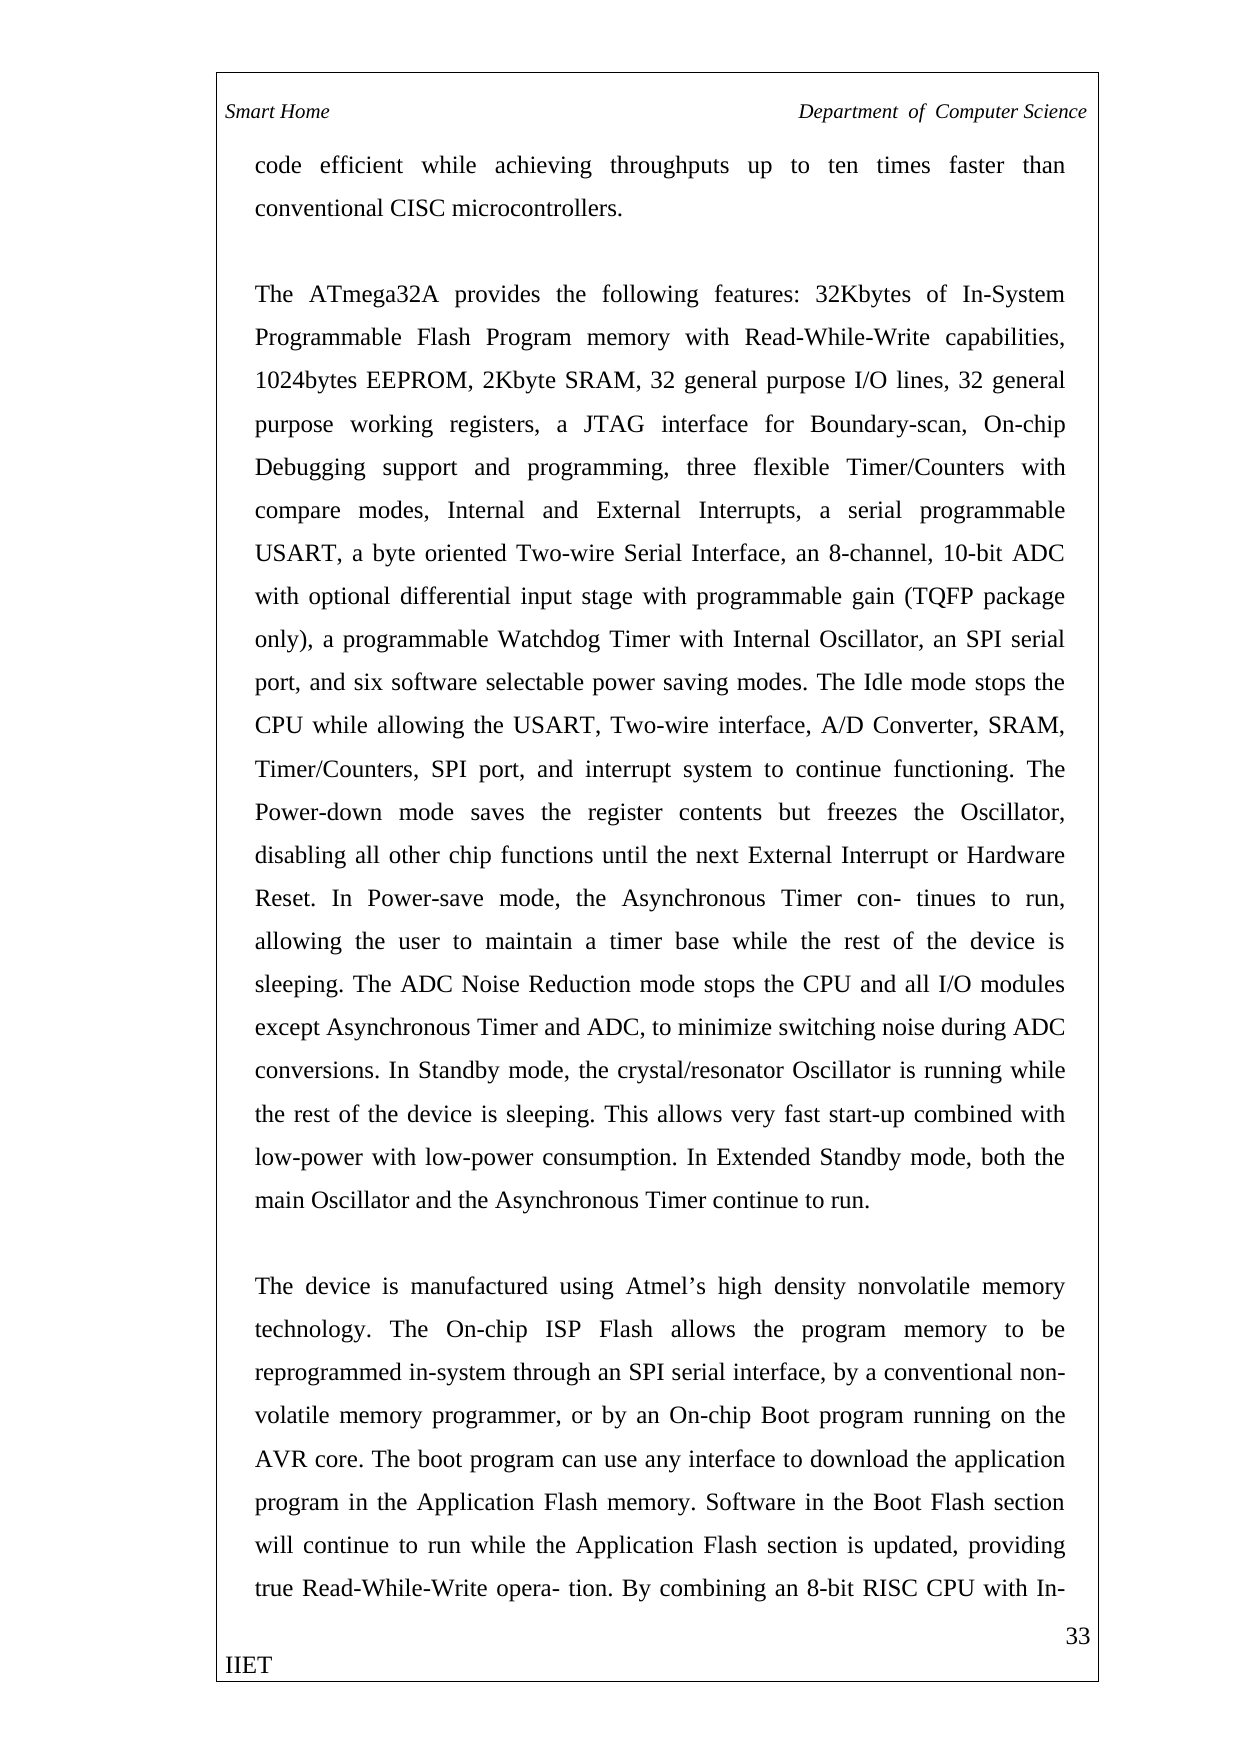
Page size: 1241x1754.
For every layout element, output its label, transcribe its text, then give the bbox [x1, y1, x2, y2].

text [254, 150, 1066, 222]
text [254, 1271, 1066, 1602]
text The ATmega32A provides the following features: 32Kbytes of In-System Programmable Flash Program memory with Read-While-Write capabilities, 1024bytes EEPROM, 2Kbyte SRAM, 32 general purpose I/O lines, 32 general purpose working registers, a JTAG interface for Boundary-scan, On-chip Debugging support and programming, three flexible Timer/Counters with compare modes, Internal and External Interrupts, a serial programmable USART, a byte oriented Two-wire Serial Interface, an 8-channel, 10-bit ADC with optional differential input stage with programmable gain (TQFP package only), a programmable Watchdog Timer with Internal Oscillator, an SPI serial port, and six software selectable power saving modes. The Idle mode stops the CPU while allowing the USART, Two-wire interface, A/D Converter, SRAM, Timer/Counters, SPI port, and interrupt system to continue functioning. The Power-down mode saves the register contents but freezes the Oscillator, disabling all other chip functions until the next External Interrupt or Hardware Reset. In Power-save mode, the Asynchronous Timer con- tinues to run, allowing the user to maintain a timer base while the rest of the device is sleeping. The ADC Noise Reduction mode stops the CPU and all I/O modules except Asynchronous Timer and ADC, to minimize switching noise during ADC conversions. In Standby mode, the crystal/resonator Oscillator is running while the rest of the device is sleeping. This allows very fast start-up combined with low-power with low-power consumption. In Extended Standby mode, both the main Oscillator and the Asynchronous Timer continue to run. [254, 279, 1066, 1214]
